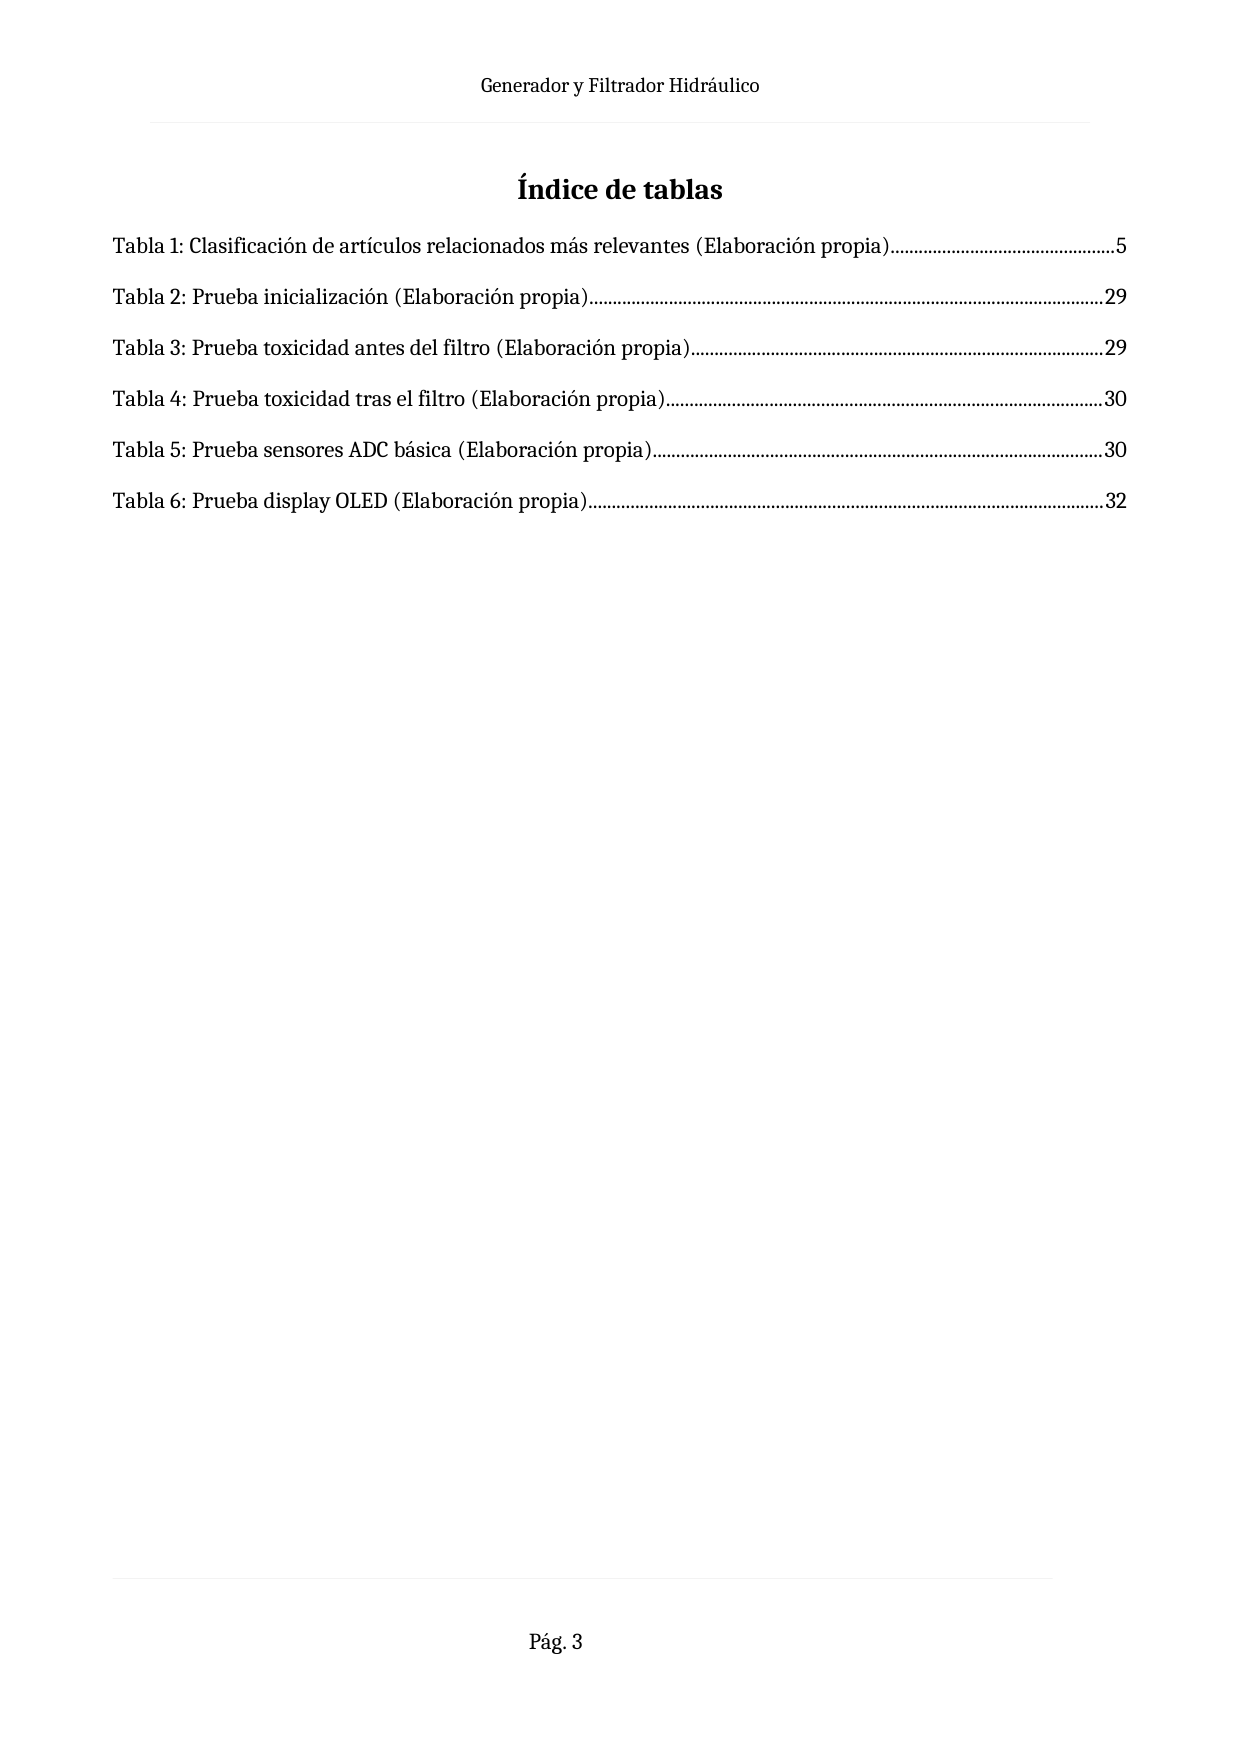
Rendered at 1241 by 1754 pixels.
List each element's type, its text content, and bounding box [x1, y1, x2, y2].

text Tabla 2: Prueba inicialización (Elaboración propia). 29 [112, 283, 1128, 310]
text Tabla 6: Prueba display OLED (Elaboración propia). 32 [112, 488, 1128, 514]
text Tabla 4: Prueba toxicidad tras el filtro (Elaboración propia). 30 [112, 386, 1128, 412]
text Tabla 5: Prueba sensores ADC básica (Elaboración propia). 30 [112, 437, 1128, 463]
text Tabla 3: Prueba toxicidad antes del filtro (Elaboración propia). 29 [112, 334, 1128, 361]
text Índice de tablas [112, 173, 1128, 207]
text Tabla 1: Clasificación de artículos relacionados más relevantes (Elaboración propia). 5 [112, 232, 1128, 259]
